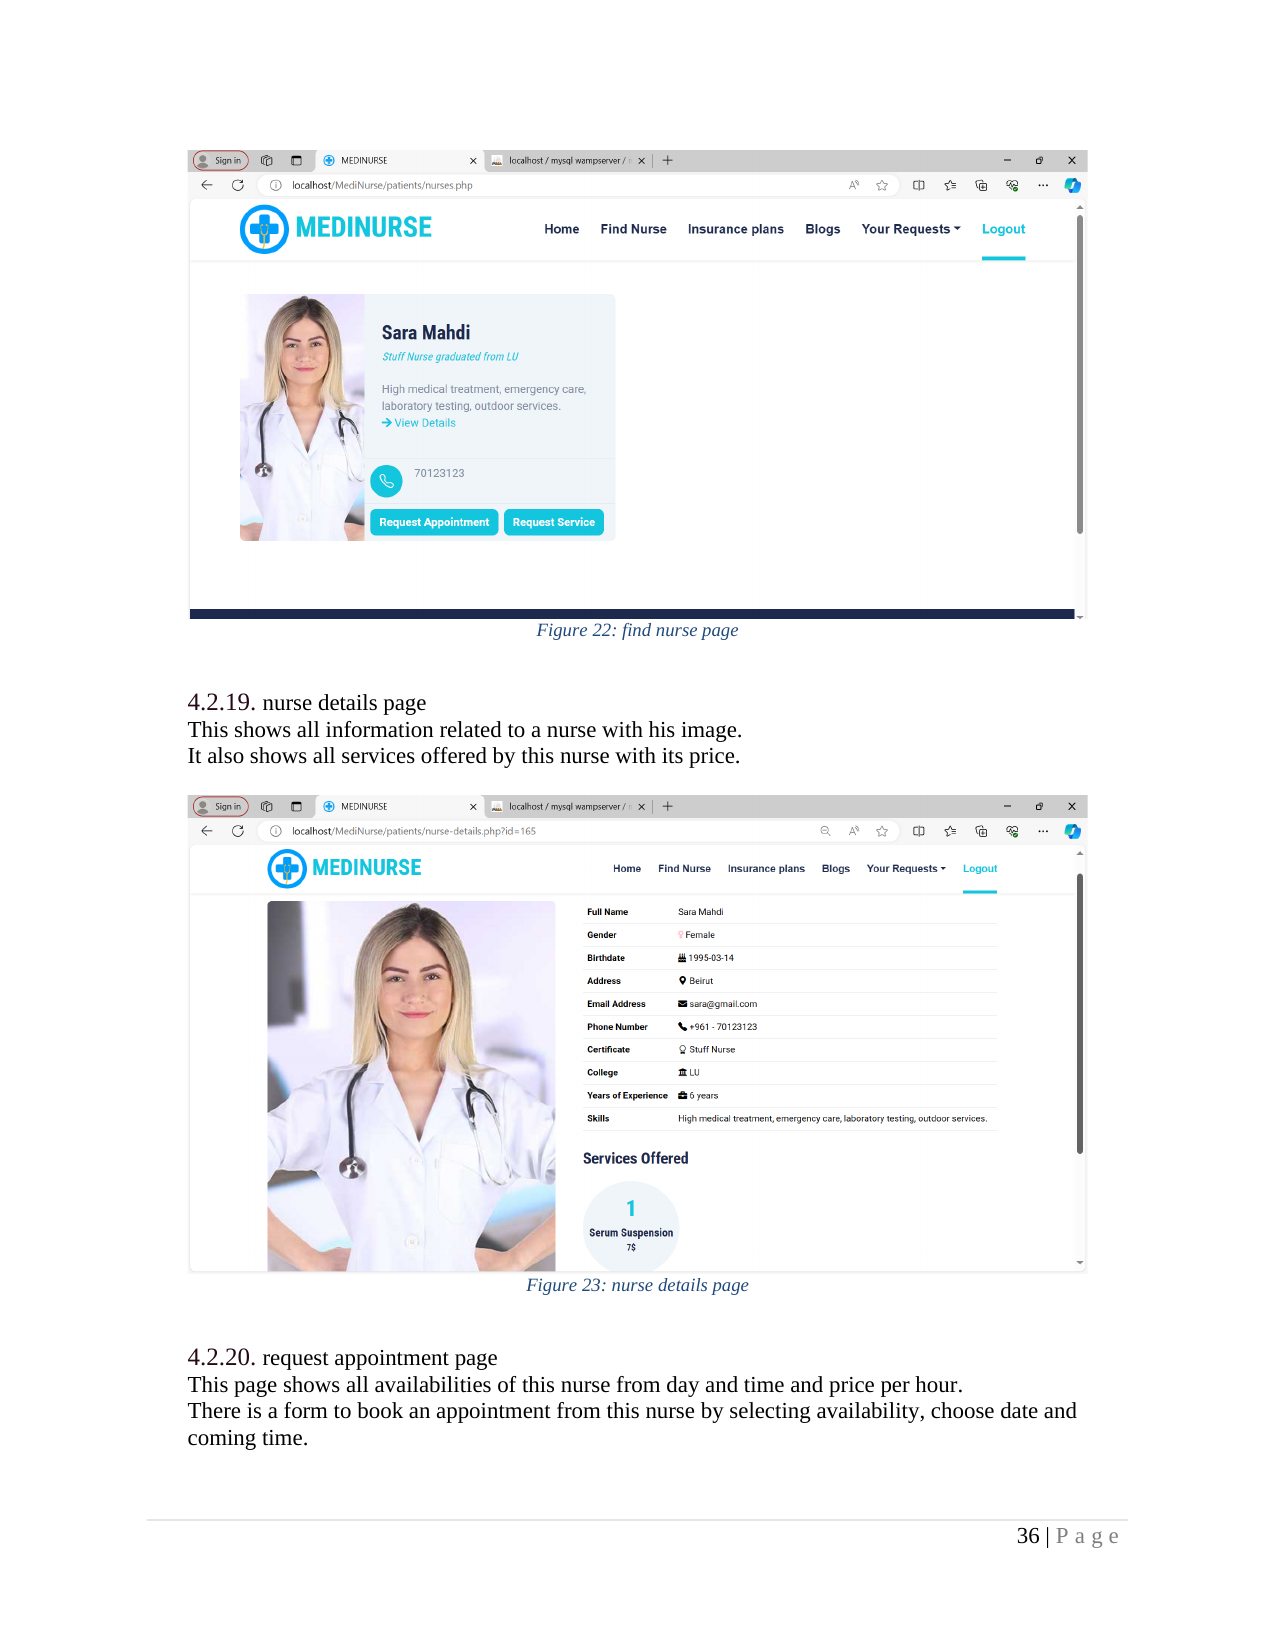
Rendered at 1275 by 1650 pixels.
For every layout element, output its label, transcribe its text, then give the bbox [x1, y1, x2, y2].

picture [187, 795, 1088, 1274]
text It also shows all services offered by this nurse with its price. [187, 743, 1087, 769]
picture [187, 150, 1088, 619]
text This page shows all availabilities of this nurse from day and time and price per hour. [187, 1371, 1087, 1397]
text There is a form to book an appointment from this nurse by selecting availability, choose date and coming time. [187, 1397, 1087, 1450]
text This shows all information related to a nurse with his image. [187, 716, 1087, 743]
text 4.2.19. nurse details page [187, 687, 1087, 716]
text 4.2.20. request appointment page [187, 1342, 1087, 1371]
